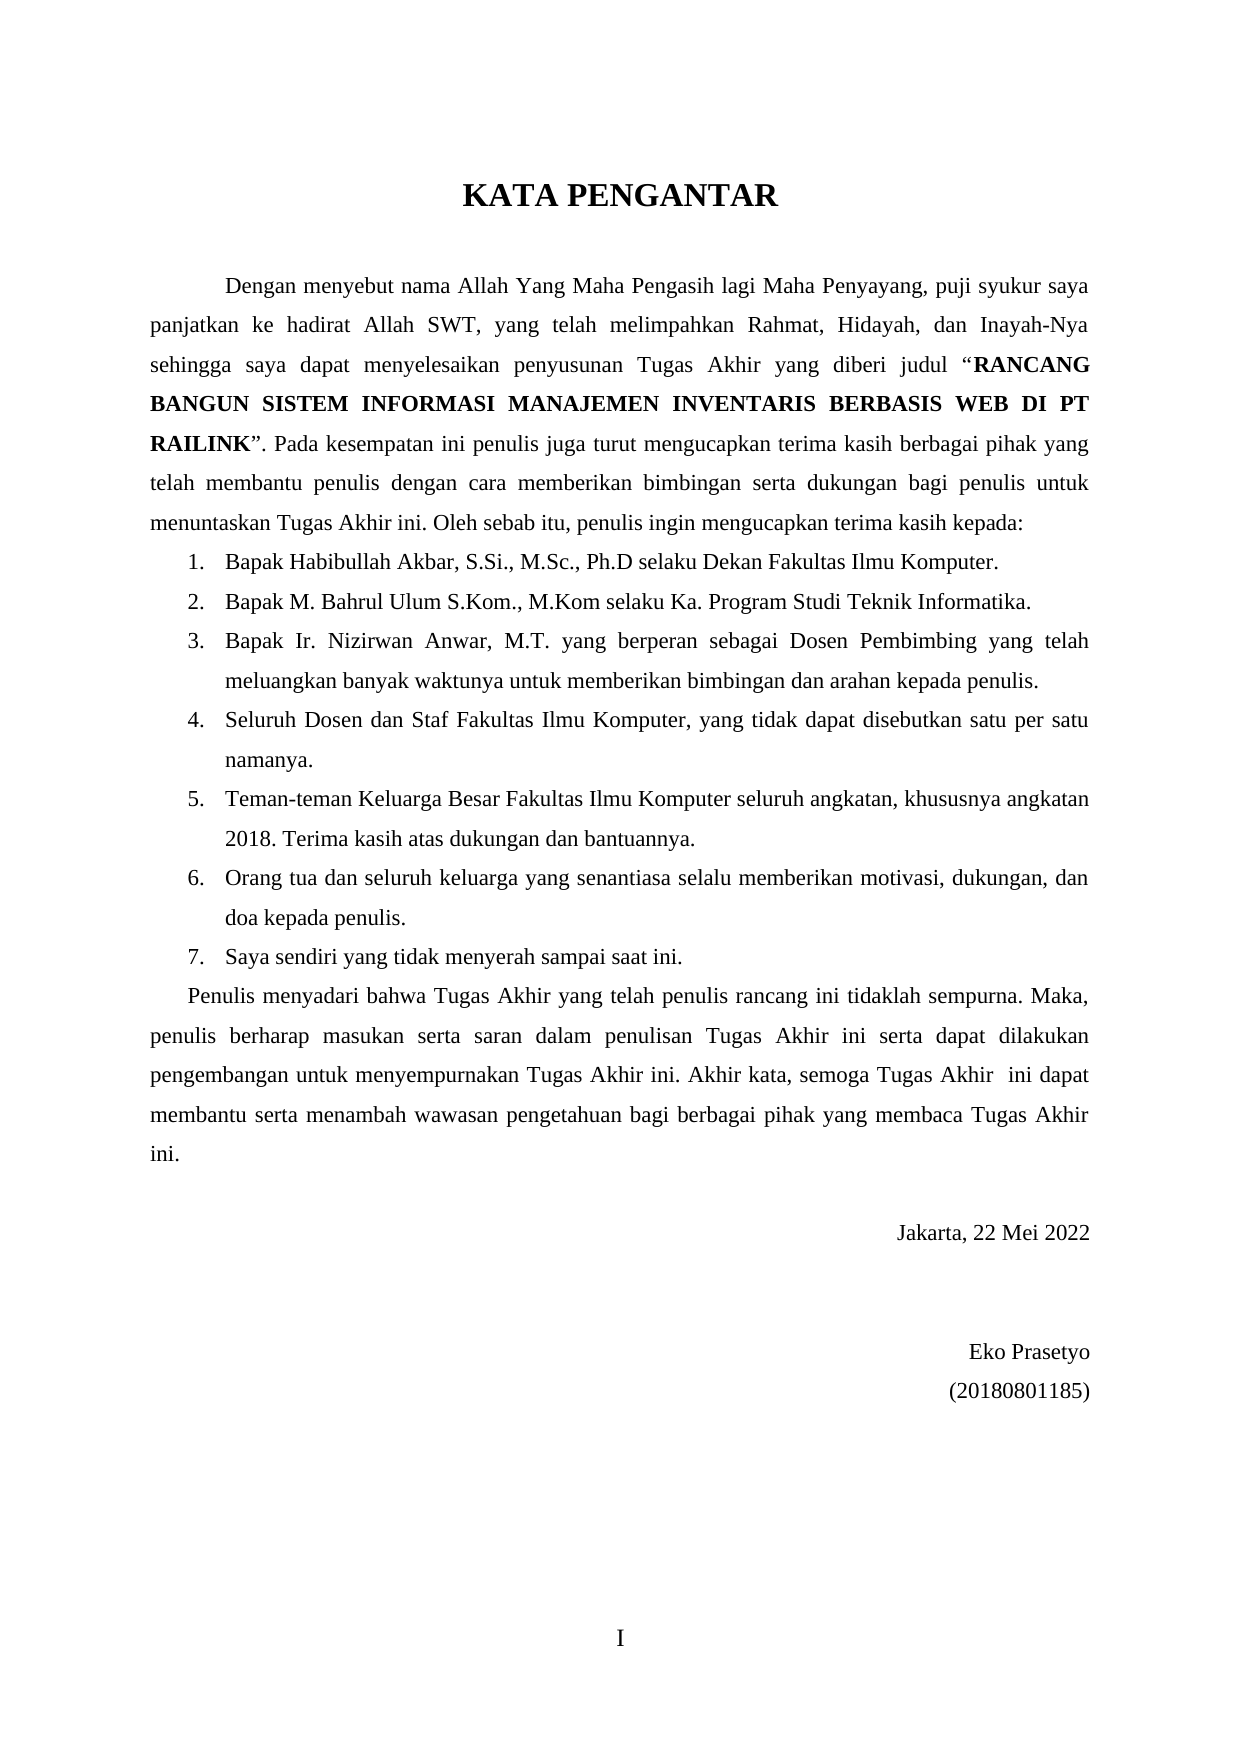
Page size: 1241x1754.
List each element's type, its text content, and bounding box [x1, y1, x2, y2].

text (20180801185) [150, 1377, 1090, 1404]
list Saya sendiri yang tidak menyerah sampai saat ini. [187, 943, 1090, 969]
text Eko Prasetyo [150, 1338, 1090, 1364]
list Orang tua dan seluruh keluarga yang senantiasa selalu memberikan motivasi, dukungan, dan doa kepada penulis. [187, 864, 1090, 930]
text Jakarta, 22 Mei 2022 [150, 1219, 1090, 1246]
list Teman-teman Keluarga Besar Fakultas Ilmu Komputer seluruh angkatan, khususnya angkatan 2018. Terima kasih atas dukungan dan bantuannya. [187, 785, 1090, 851]
list Bapak Habibullah Akbar, S.Si., M.Sc., Ph.D selaku Dekan Fakultas Ilmu Komputer. [187, 548, 1090, 575]
text Penulis menyadari bahwa Tugas Akhir yang telah penulis rancang ini tidaklah sempurna. Maka, penulis berharap masukan serta saran dalam penulisan Tugas Akhir ini serta dapat dilakukan pengembangan untuk menyempurnakan Tugas Akhir ini. Akhir kata, semoga Tugas Akhir ini dapat membantu serta menambah wawasan pengetahuan bagi berbagai pihak yang membaca Tugas Akhir ini. [150, 983, 1090, 1167]
text Dengan menyebut nama Allah Yang Maha Pengasih lagi Maha Penyayang, puji syukur saya panjatkan ke hadirat Allah SWT, yang telah melimpahkan Rahmat, Hidayah, dan Inayah-Nya sehingga saya dapat menyelesaikan penyusunan Tugas Akhir yang diberi judul “RANCANG BANGUN SISTEM INFORMASI MANAJEMEN INVENTARIS BERBASIS WEB DI PT RAILINK”. Pada kesempatan ini penulis juga turut mengucapkan terima kasih berbagai pihak yang telah membantu penulis dengan cara memberikan bimbingan serta dukungan bagi penulis untuk menuntaskan Tugas Akhir ini. Oleh sebab itu, penulis ingin mengucapkan terima kasih kepada: [150, 272, 1090, 535]
list Bapak M. Bahrul Ulum S.Kom., M.Kom selaku Ka. Program Studi Teknik Informatika. [187, 588, 1090, 614]
subtitle KATA PENGANTAR [150, 175, 1090, 213]
list Bapak Ir. Nizirwan Anwar, M.T. yang berperan sebagai Dosen Pembimbing yang telah meluangkan banyak waktunya untuk memberikan bimbingan dan arahan kepada penulis. [187, 627, 1090, 693]
list Seluruh Dosen dan Staf Fakultas Ilmu Komputer, yang tidak dapat disebutkan satu per satu namanya. [187, 706, 1090, 772]
